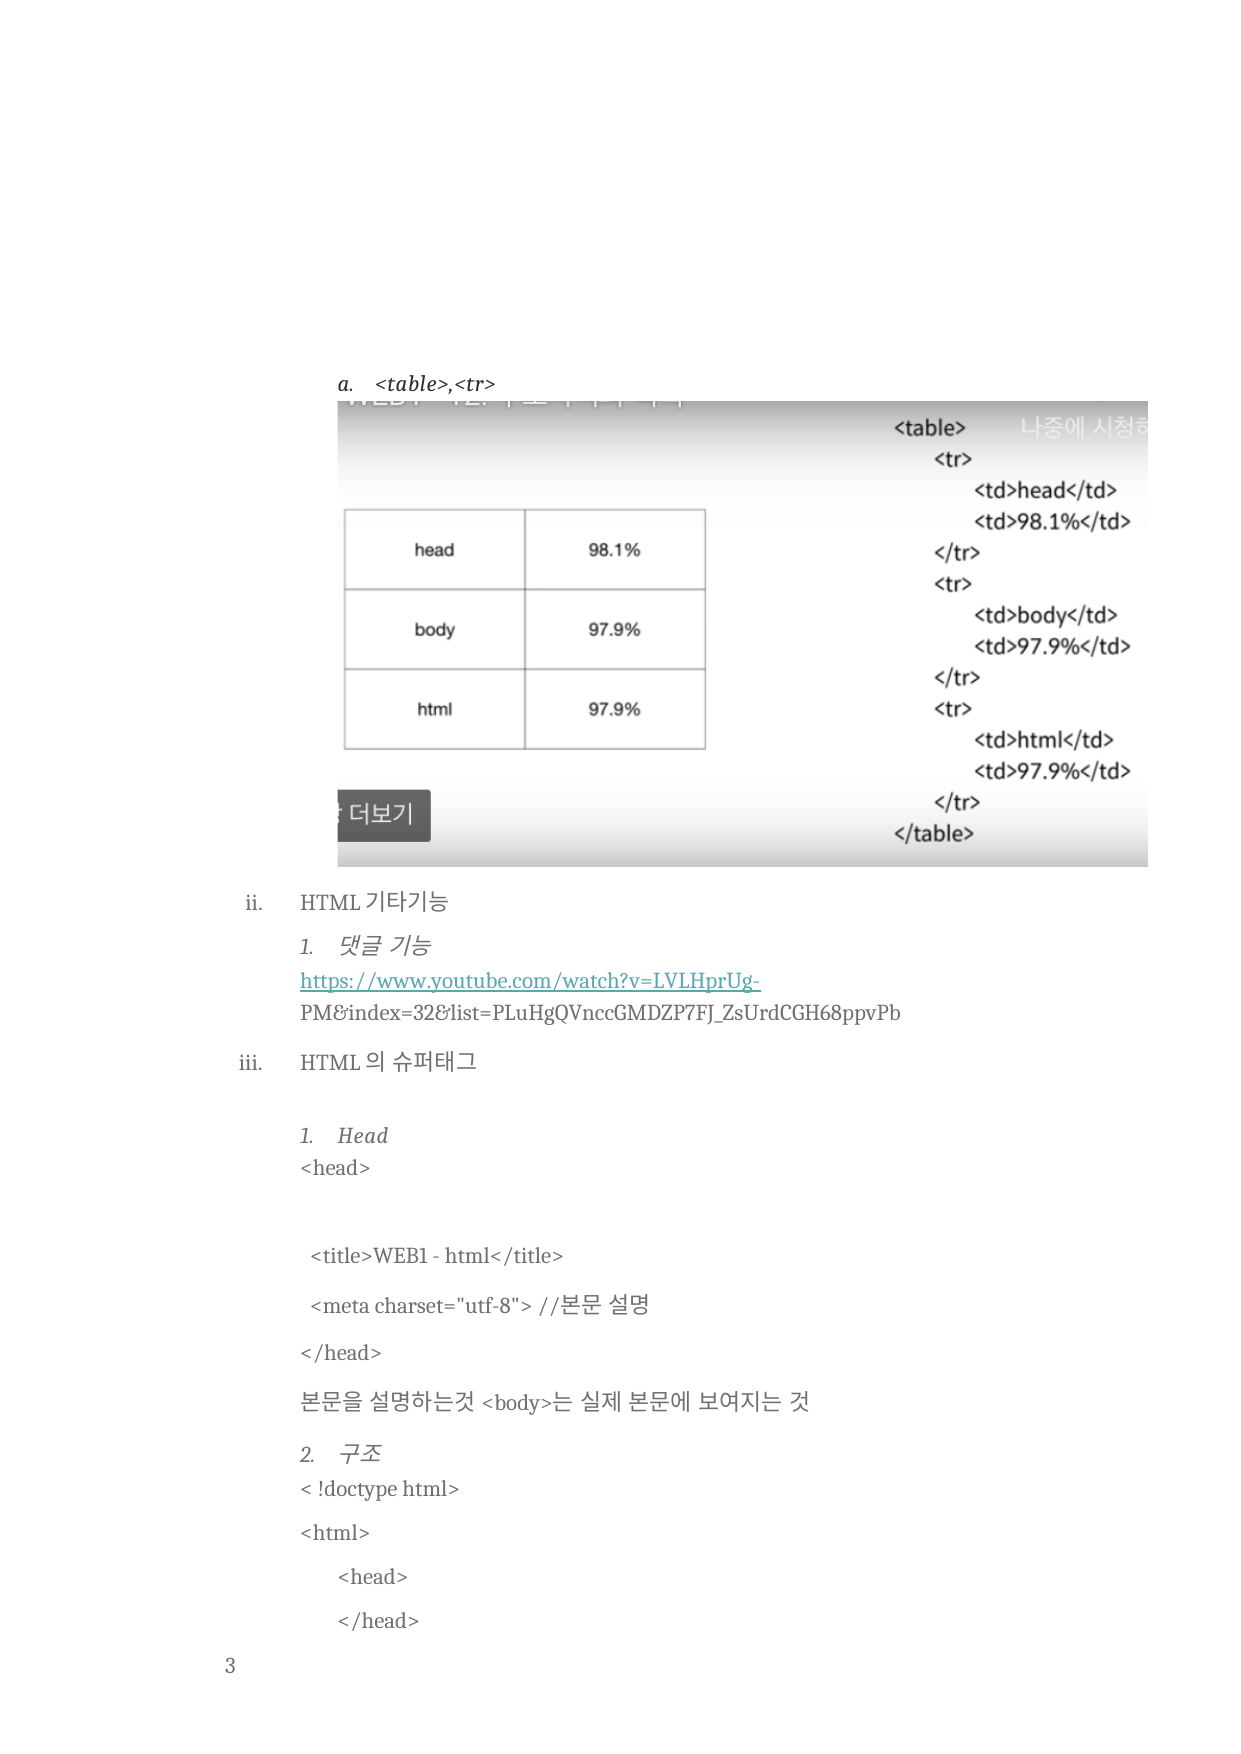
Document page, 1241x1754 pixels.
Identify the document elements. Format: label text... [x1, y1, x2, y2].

picture [337, 401, 1148, 867]
text <title>WEB1 - html</title> [300, 1243, 1053, 1269]
subtitle Head [300, 1123, 1053, 1149]
text </head> [300, 1608, 1053, 1634]
text 본문을 설명하는것 <body>는 실제 본문에 보여지는 것 [300, 1383, 1053, 1417]
subtitle <table>,<tr> [337, 370, 1053, 397]
text < !doctype html> [300, 1475, 1053, 1502]
text <html> [300, 1519, 1053, 1546]
subtitle HTML의 슈퍼태그 [262, 1043, 1053, 1077]
text https://www.youtube.com/watch?v=LVLHprUg-PM&index=32&list=PLuHgQVnccGMDZP7FJ_ZsUrdCGH68ppvPb [300, 968, 1053, 1026]
text <head> [300, 1155, 1053, 1181]
subtitle HTML 기타기능 [262, 884, 1053, 917]
text <head> [300, 1563, 1053, 1590]
text <meta charset="utf-8"> //본문 설명 [300, 1287, 1053, 1320]
subtitle 댓글 기능 [300, 928, 1053, 961]
text </head> [300, 1339, 1053, 1366]
subtitle 구조 [300, 1436, 1053, 1469]
